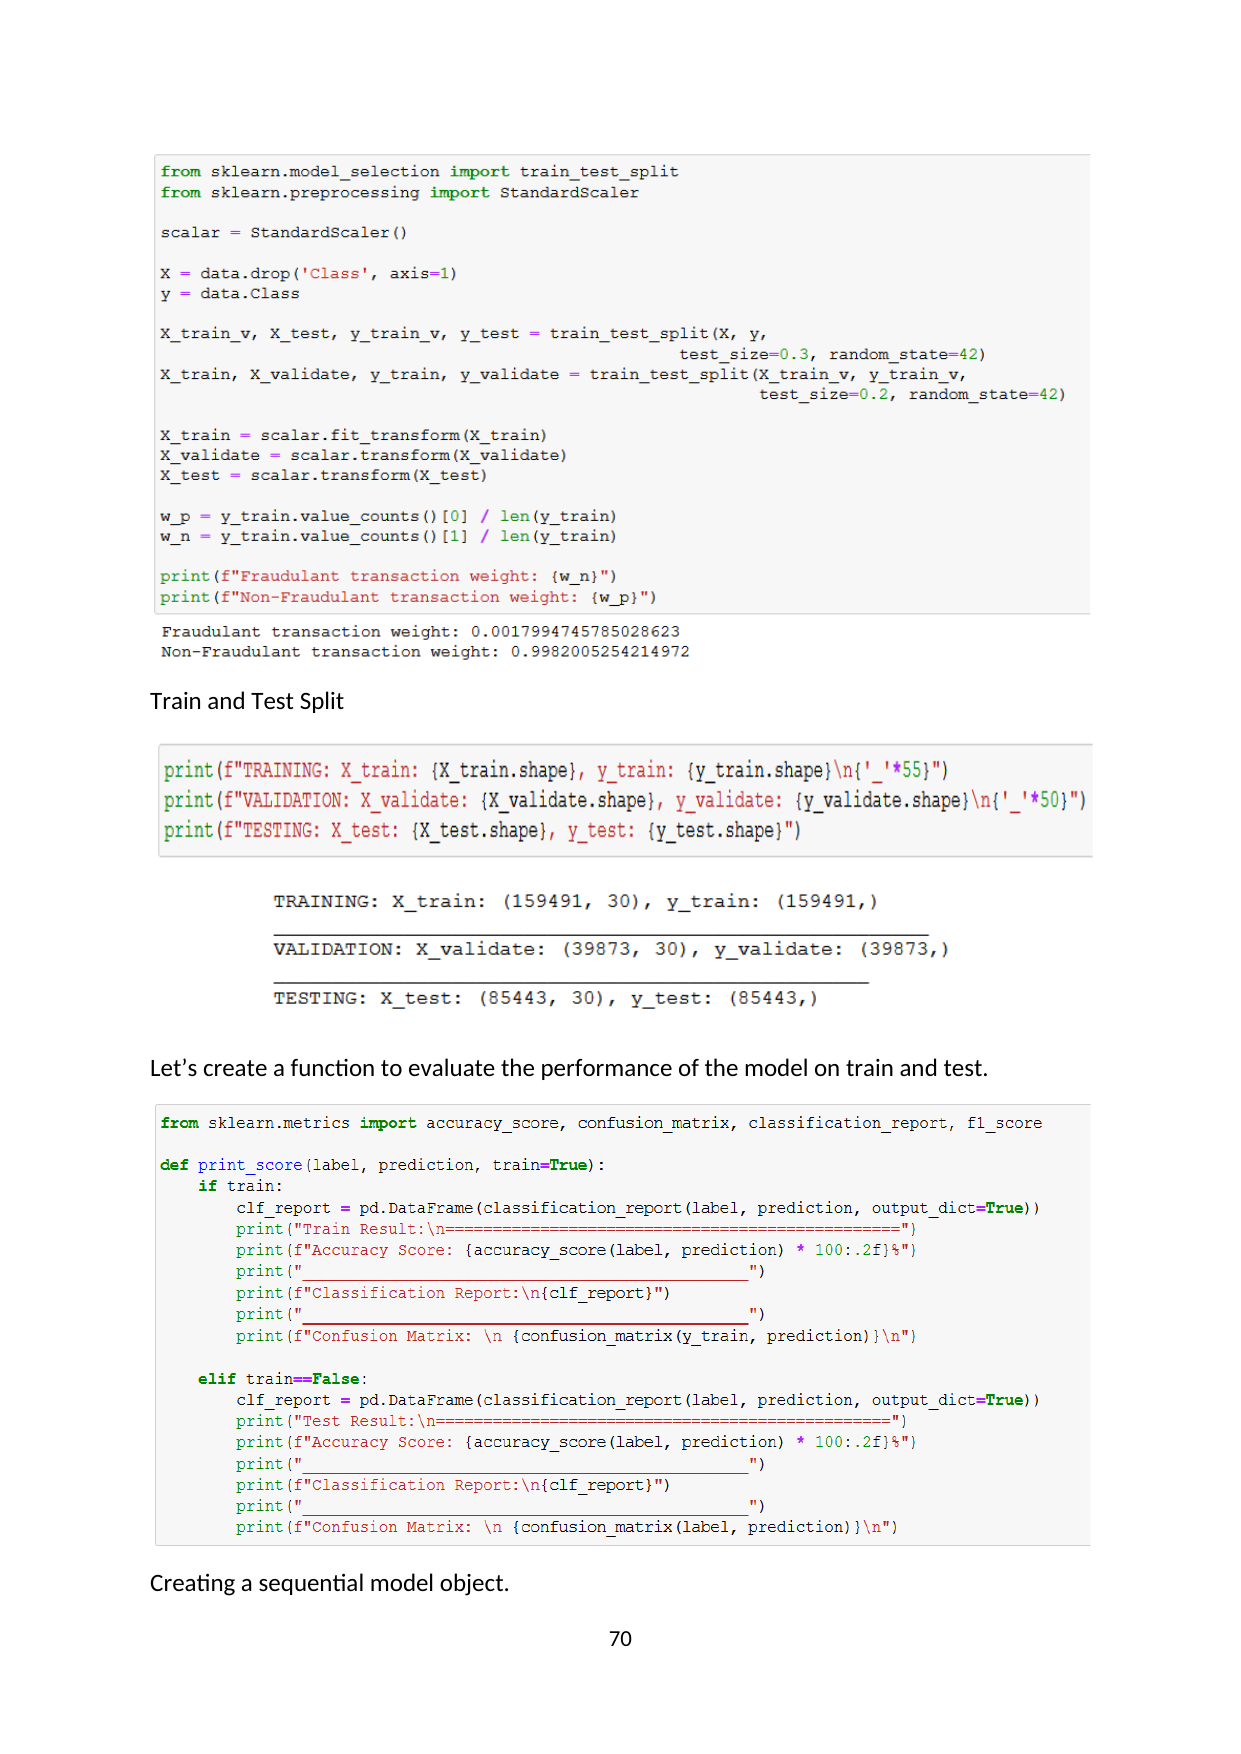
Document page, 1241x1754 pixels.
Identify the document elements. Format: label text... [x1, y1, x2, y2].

picture [150, 150, 1091, 667]
picture [150, 1100, 1091, 1549]
picture [150, 734, 1093, 864]
text Creating a sequential model object. [150, 1567, 1090, 1598]
text Let’s create a function to evaluate the performance of the model on train and test. [150, 1052, 1090, 1082]
text Train and Test Split [150, 685, 1090, 716]
picture [265, 882, 975, 1034]
